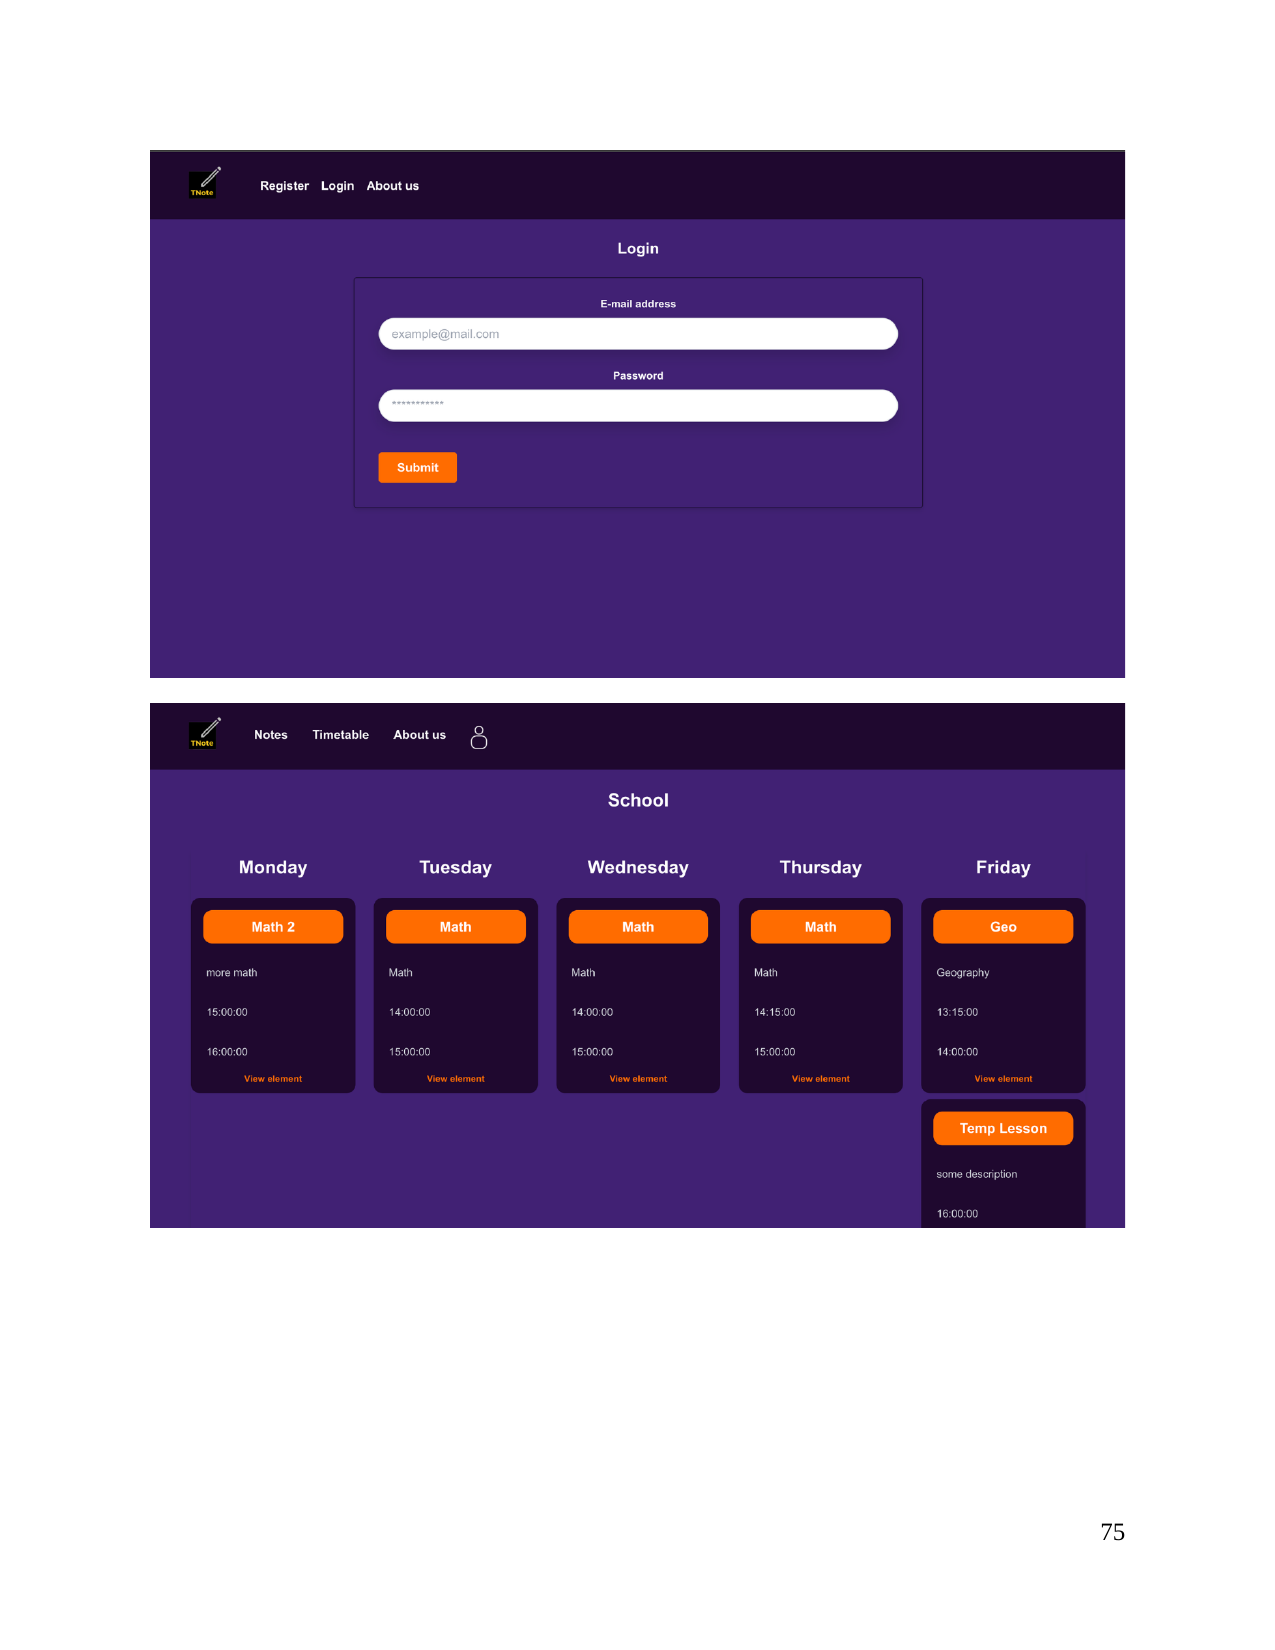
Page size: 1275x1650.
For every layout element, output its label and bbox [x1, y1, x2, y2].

picture [150, 150, 1125, 678]
picture [150, 703, 1125, 1228]
